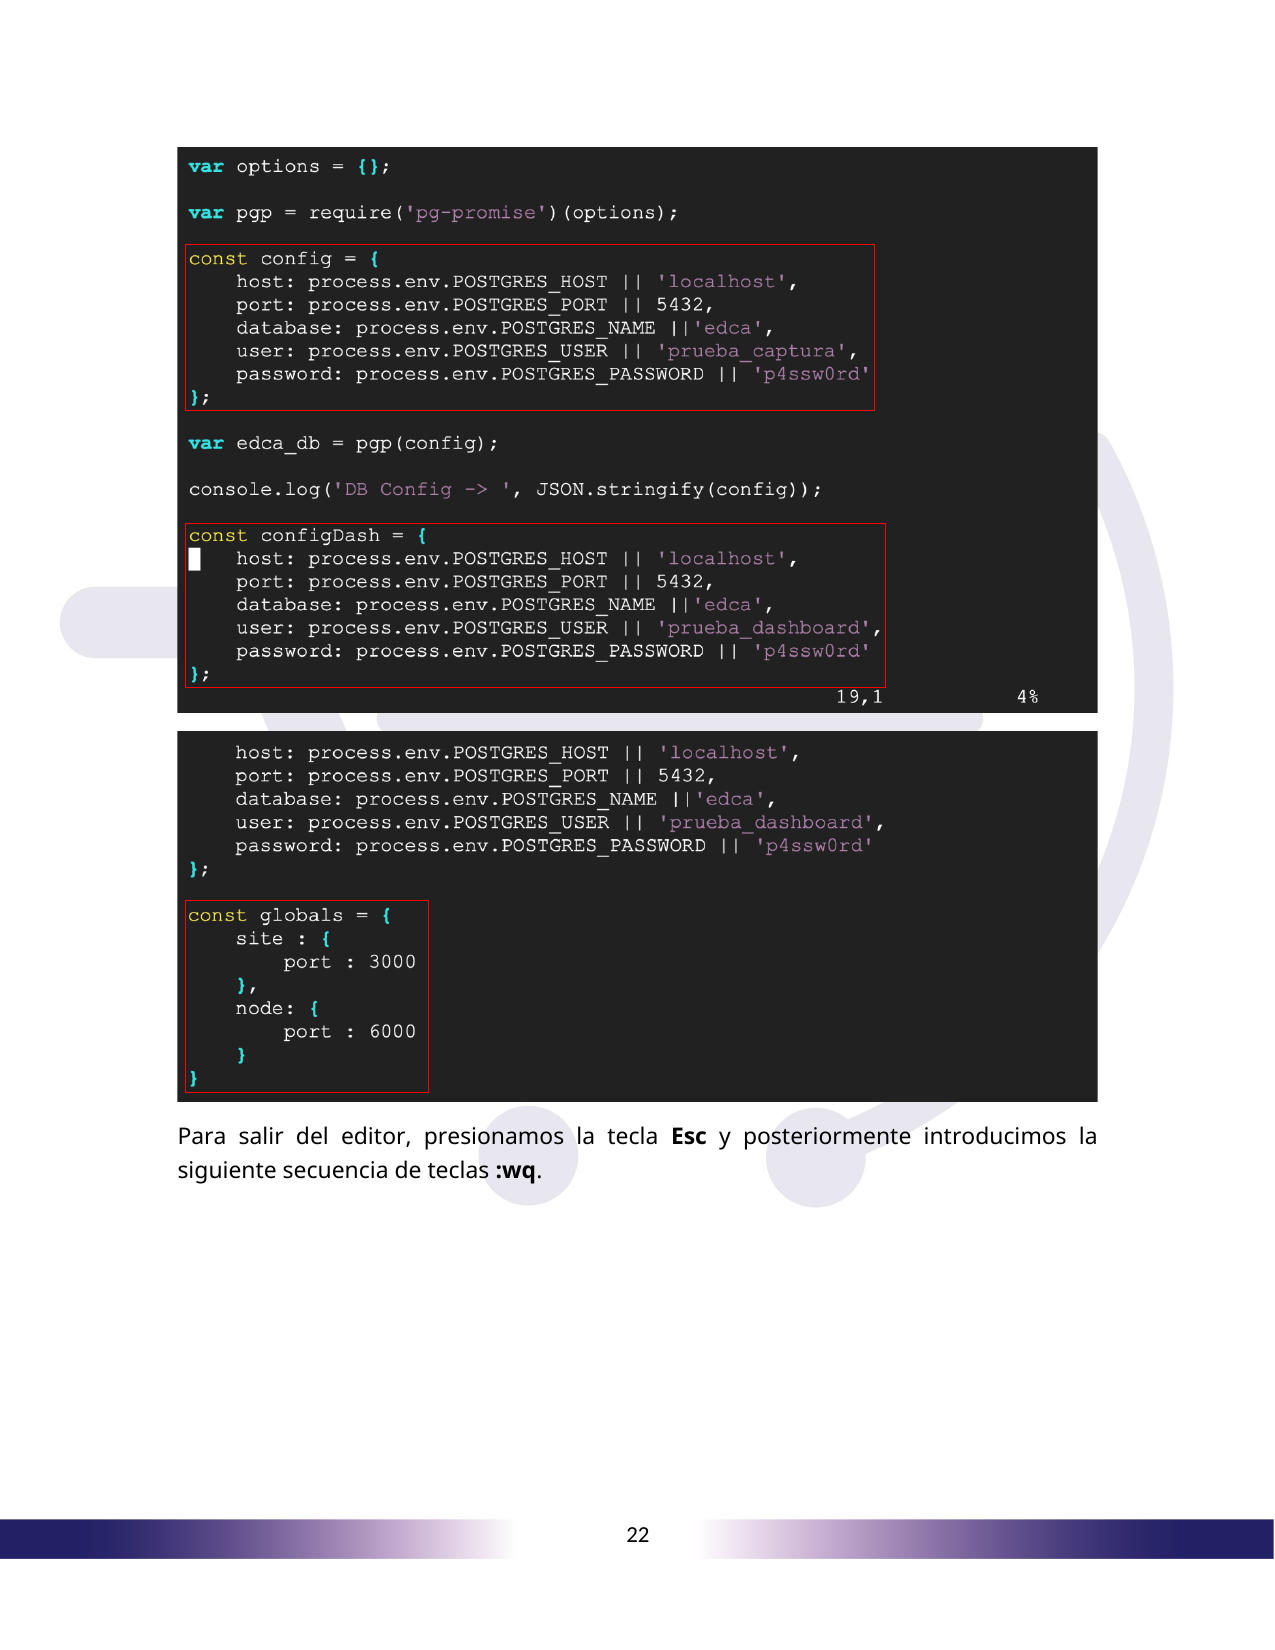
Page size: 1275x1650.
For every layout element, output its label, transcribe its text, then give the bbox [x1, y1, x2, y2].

picture [0, 0, 1274, 1597]
text Para salir del editor, presionamos la tecla Esc y posteriormente introducimos la siguiente secuencia de teclas :wq. [177, 1120, 1098, 1185]
